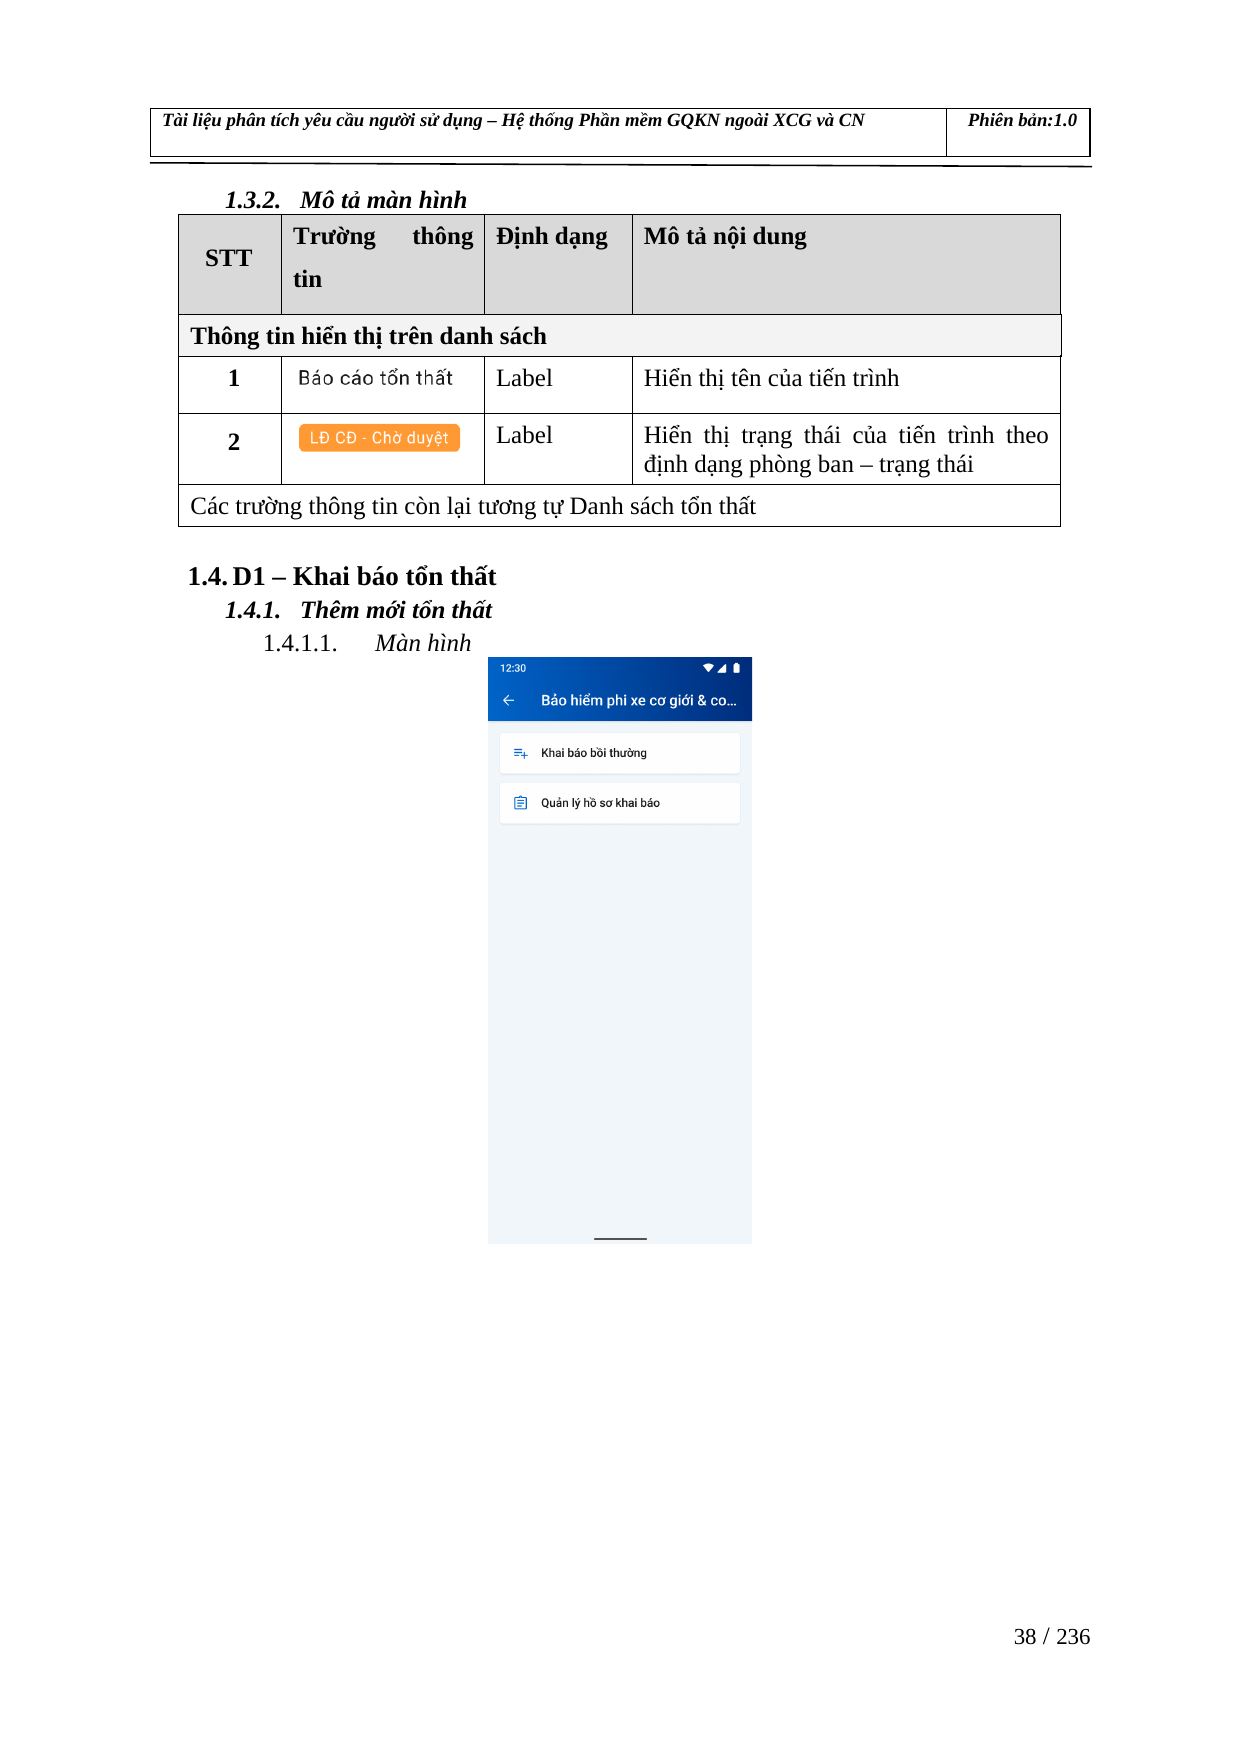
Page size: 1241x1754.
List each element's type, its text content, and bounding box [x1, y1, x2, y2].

table_cell Các trường thông tin còn lại tương tự Danh sách tổn thất [179, 485, 1060, 526]
subtitle D1 – Khai báo tổn thất [187, 560, 1090, 591]
table_header Định dạng [485, 215, 632, 314]
picture [292, 363, 474, 391]
subtitle Mô tả màn hình [225, 185, 1090, 214]
picture [488, 657, 753, 1244]
table_cell [282, 414, 484, 484]
picture [292, 420, 474, 459]
table_cell Thông tin hiển thị trên danh sách [179, 315, 1061, 356]
table_cell Label [485, 357, 632, 413]
table_header Mô tả nội dung [633, 215, 1060, 314]
table_cell [179, 357, 281, 413]
table_cell [179, 414, 281, 484]
table_cell [282, 357, 484, 413]
subtitle Thêm mới tổn thất [225, 595, 1090, 624]
table_cell Label [485, 414, 632, 484]
table_cell Hiển thị tên của tiến trình [633, 357, 1060, 413]
table_header Trường thông tin [282, 215, 484, 314]
table_header STT [179, 215, 281, 314]
subtitle Màn hình [263, 628, 1090, 657]
table_cell Hiển thị trạng thái của tiến trình theo định dạng phòng ban – trạng thái [633, 414, 1060, 484]
